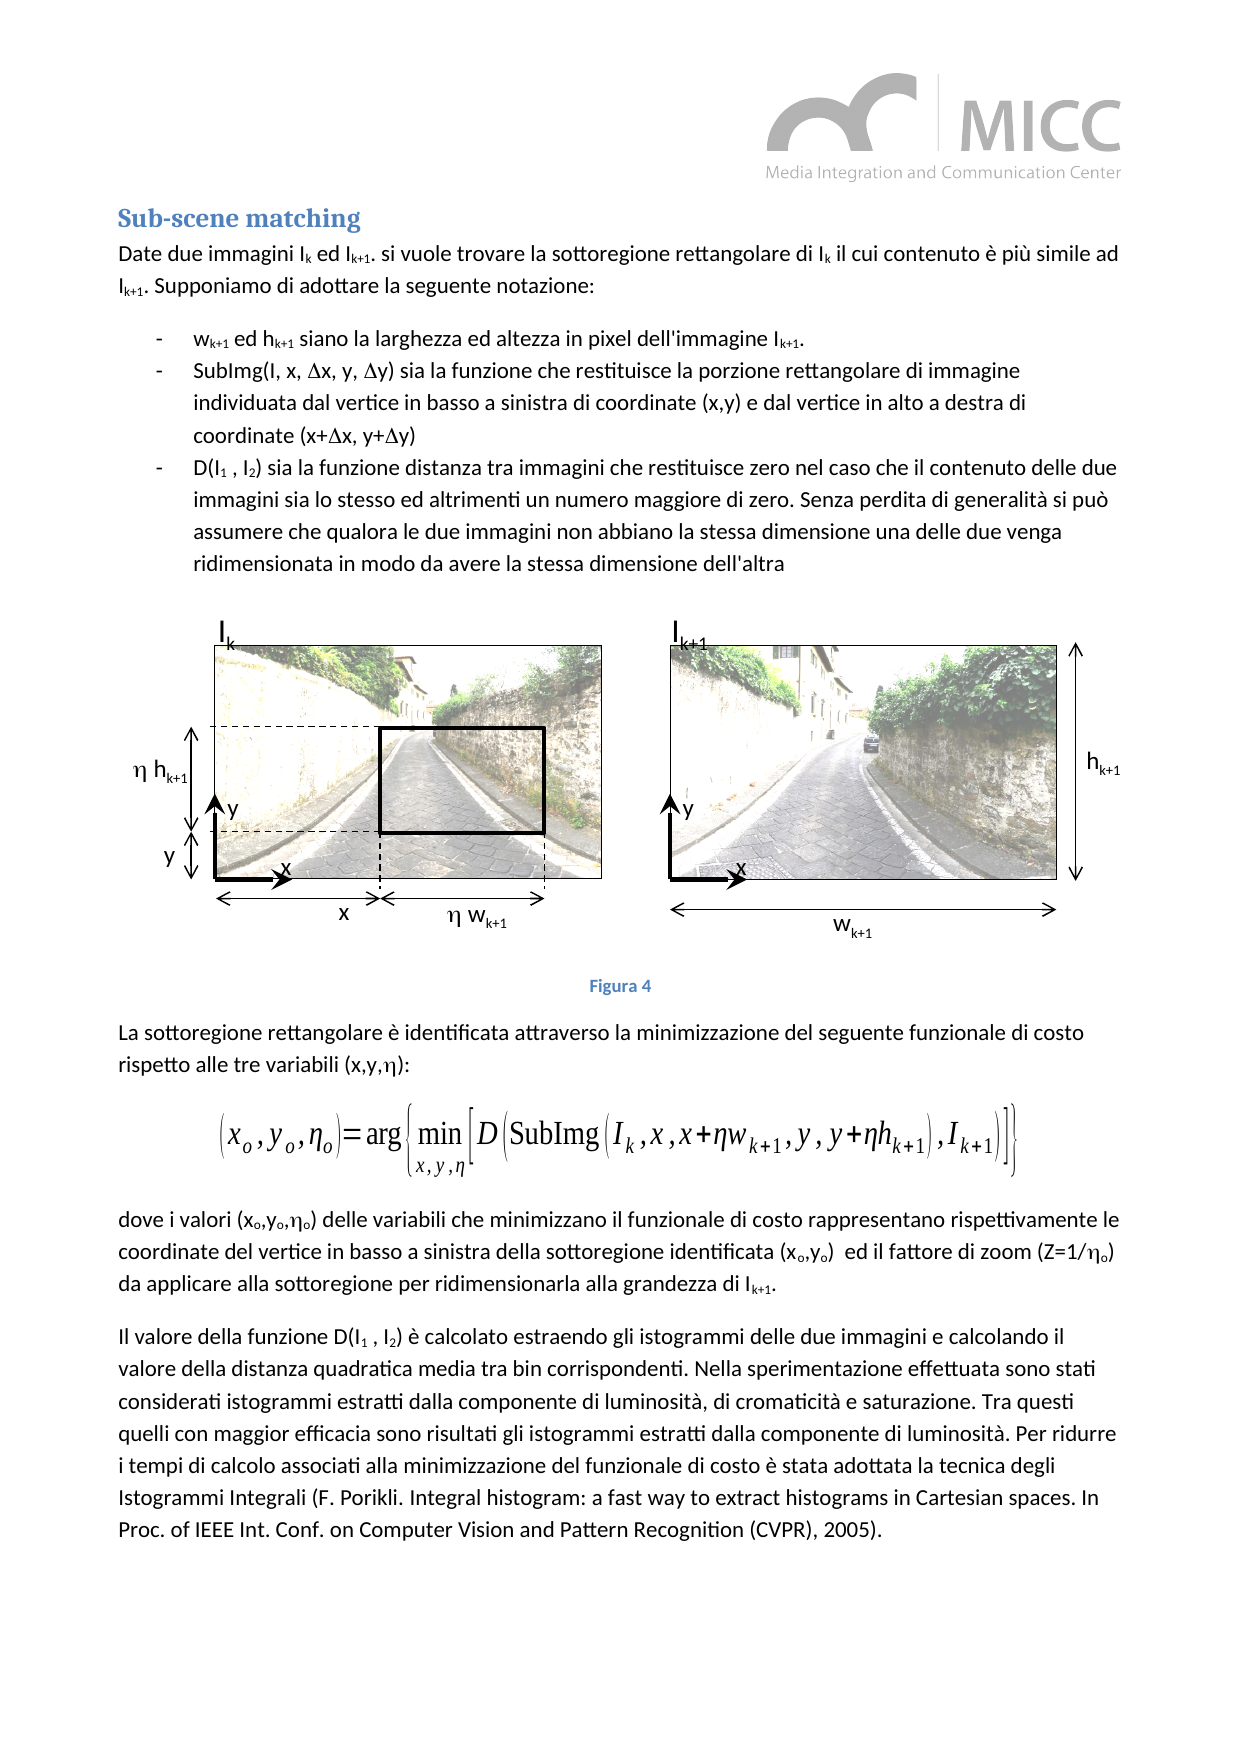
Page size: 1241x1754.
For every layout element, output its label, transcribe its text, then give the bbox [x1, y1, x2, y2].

list wk+1 ed hk+1 siano la larghezza ed altezza in pixel dell'immagine Ik+1. [156, 324, 1122, 352]
list SubImg(I, x, x, y, y) sia la funzione che restituisce la porzione rettangolare di immagine individuata dal vertice in basso a sinistra di coordinate (x,y) e dal vertice in alto a destra di coordinate (x+x, y+y) [156, 356, 1122, 449]
text dove i valori (xo,yo,o) delle variabili che minimizzano il funzionale di costo rappresentano rispettivamente le coordinate del vertice in basso a sinistra della sottoregione identificata (xo,yo) ed il fattore di zoom (Z=1/o) da applicare alla sottoregione per ridimensionarla alla grandezza di Ik+1. [118, 1205, 1122, 1297]
text Date due immagini Ik ed Ik+1. si vuole trovare la sottoregione rettangolare di Ik il cui contenuto è più simile ad Ik+1. Supponiamo di adottare la seguente notazione: [118, 239, 1122, 299]
subtitle Sub-scene matching [118, 203, 1122, 234]
text Il valore della funzione D(I1 , I2) è calcolato estraendo gli istogrammi delle due immagini e calcolando il valore della distanza quadratica media tra bin corrispondenti. Nella sperimentazione effettuata sono stati considerati istogrammi estratti dalla componente di luminosità, di cromaticità e saturazione. Tra questi quelli con maggior efficacia sono risultati gli istogrammi estratti dalla componente di luminosità. Per ridurre i tempi di calcolo associati alla minimizzazione del funzionale di costo è stata adottata la tecnica degli Istogrammi Integrali (F. Porikli. Integral histogram: a fast way to extract histograms in Cartesian spaces. In Proc. of IEEE Int. Conf. on Computer Vision and Pattern Recognition (CVPR), 2005). [118, 1322, 1122, 1543]
text La sottoregione rettangolare è identificata attraverso la minimizzazione del seguente funzionale di costo rispetto alle tre variabili (x,y,): [118, 1018, 1122, 1078]
text Figura 4 [118, 974, 1122, 997]
list D(I1 , I2) sia la funzione distanza tra immagini che restituisce zero nel caso che il contenuto delle due immagini sia lo stesso ed altrimenti un numero maggiore di zero. Senza perdita di generalità si può assumere che qualora le due immagini non abbiano la stessa dimensione una delle due venga ridimensionata in modo da avere la stessa dimensione dell'altra [156, 453, 1122, 577]
